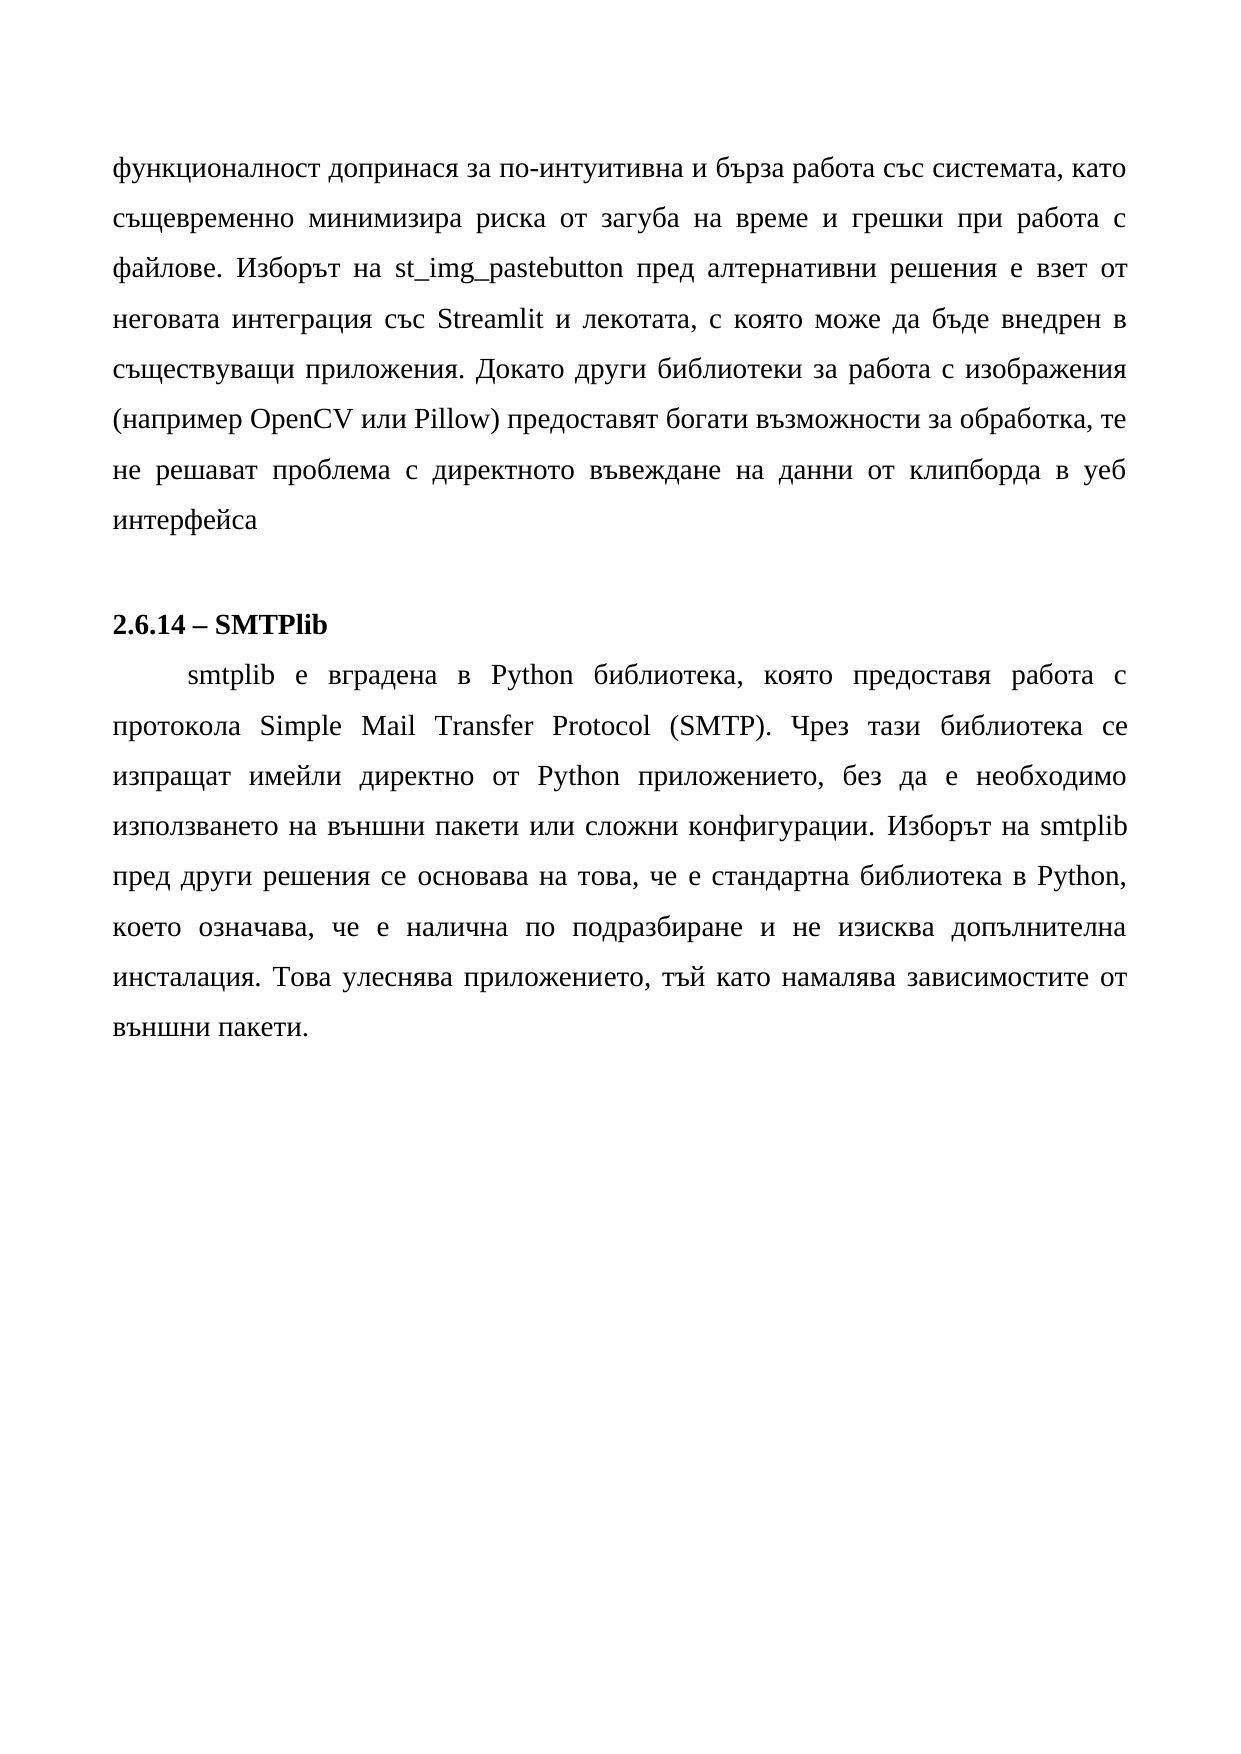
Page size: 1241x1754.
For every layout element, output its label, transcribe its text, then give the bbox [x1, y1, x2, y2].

text smtplib е вградена в Python библиотека, която предоставя работа с протокола Simple Mail Transfer Protocol (SMTP). Чрез тази библиотека се изпращат имейли директно от Python приложението, без да е необходимо използването на външни пакети или сложни конфигурации. Изборът на smtplib пред други решения се основава на това, че е стандартна библиотека в Python, което означава, че е налична по подразбиране и не изисква допълнителна инсталация. Това улеснява приложението, тъй като намалява зависимостите от външни пакети. [112, 657, 1128, 1043]
subtitle 2.6.14 – SMTPlib [112, 607, 1128, 641]
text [112, 150, 1128, 536]
